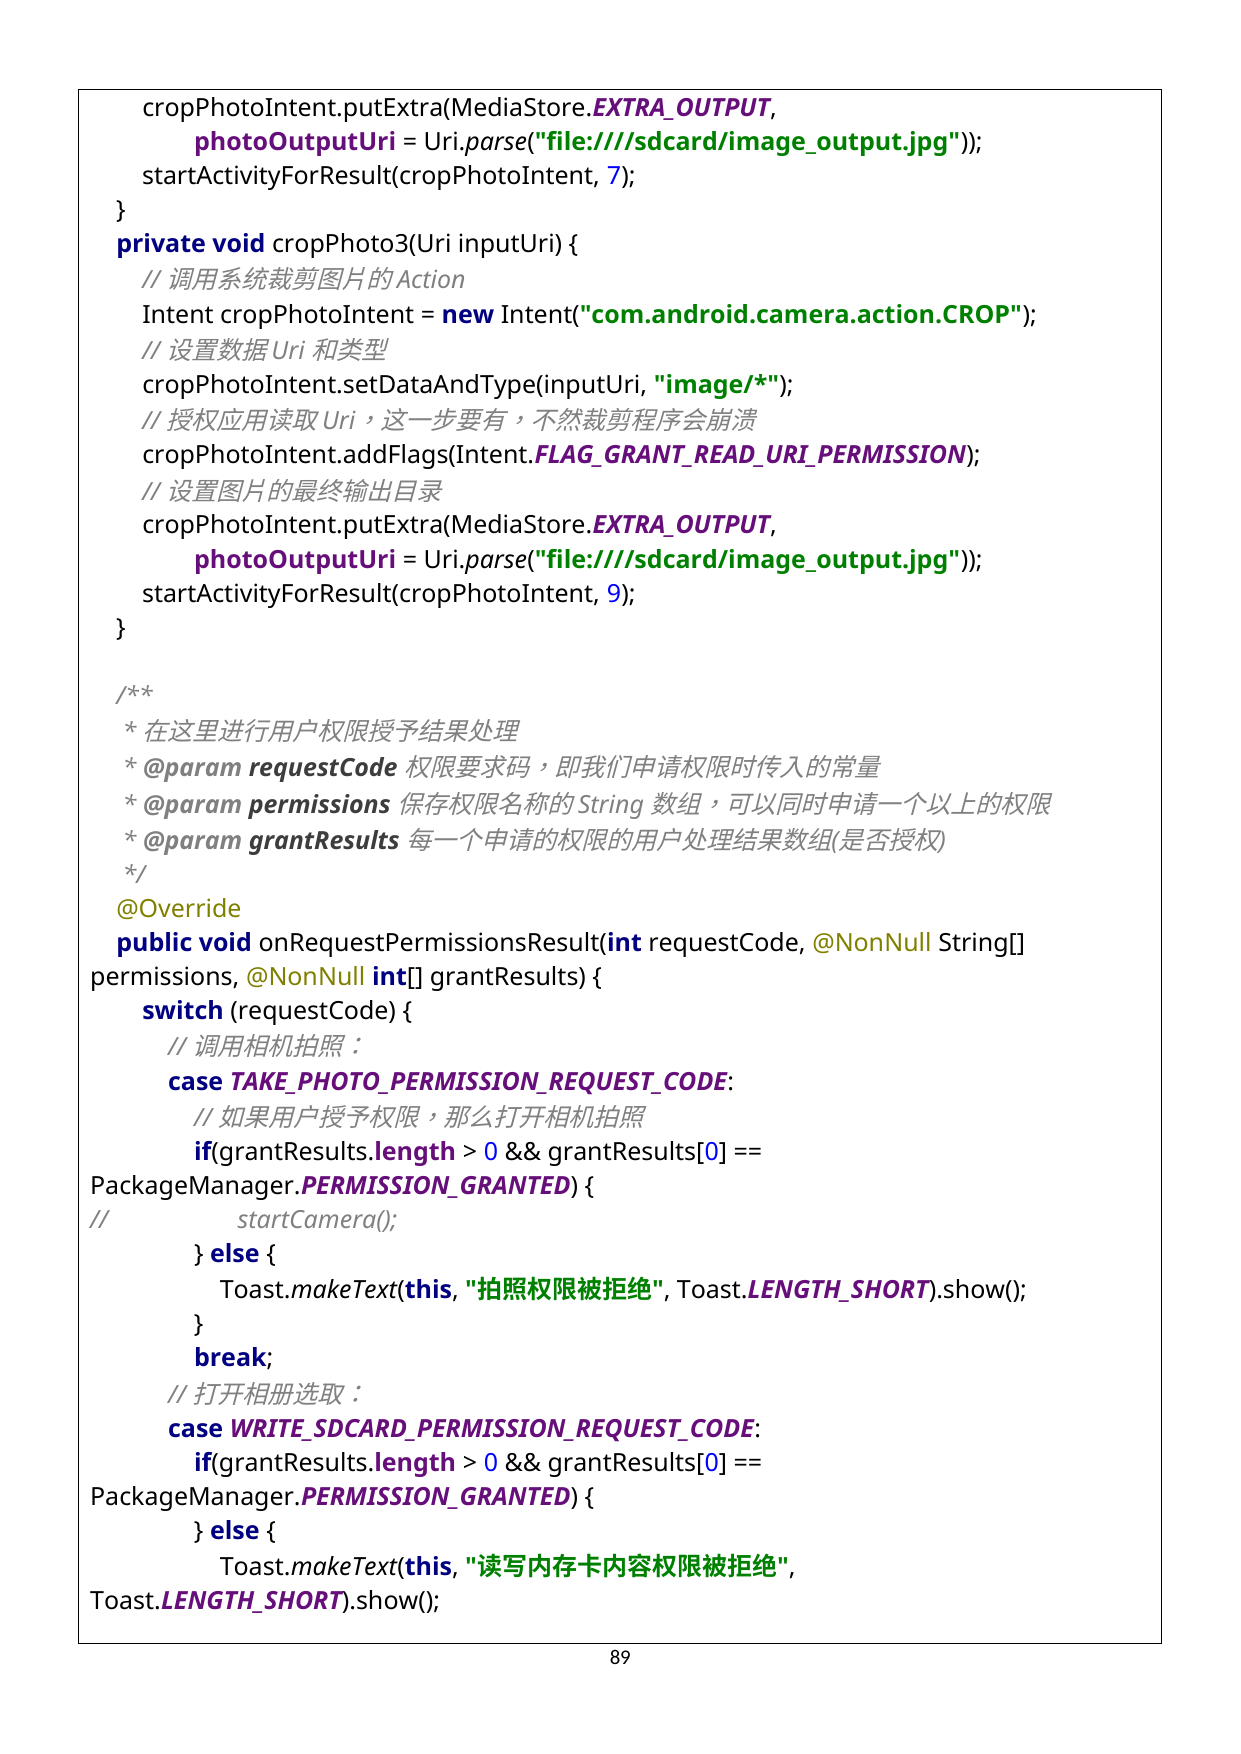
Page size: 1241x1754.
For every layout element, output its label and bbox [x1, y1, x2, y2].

table_cell [79, 90, 1161, 1643]
